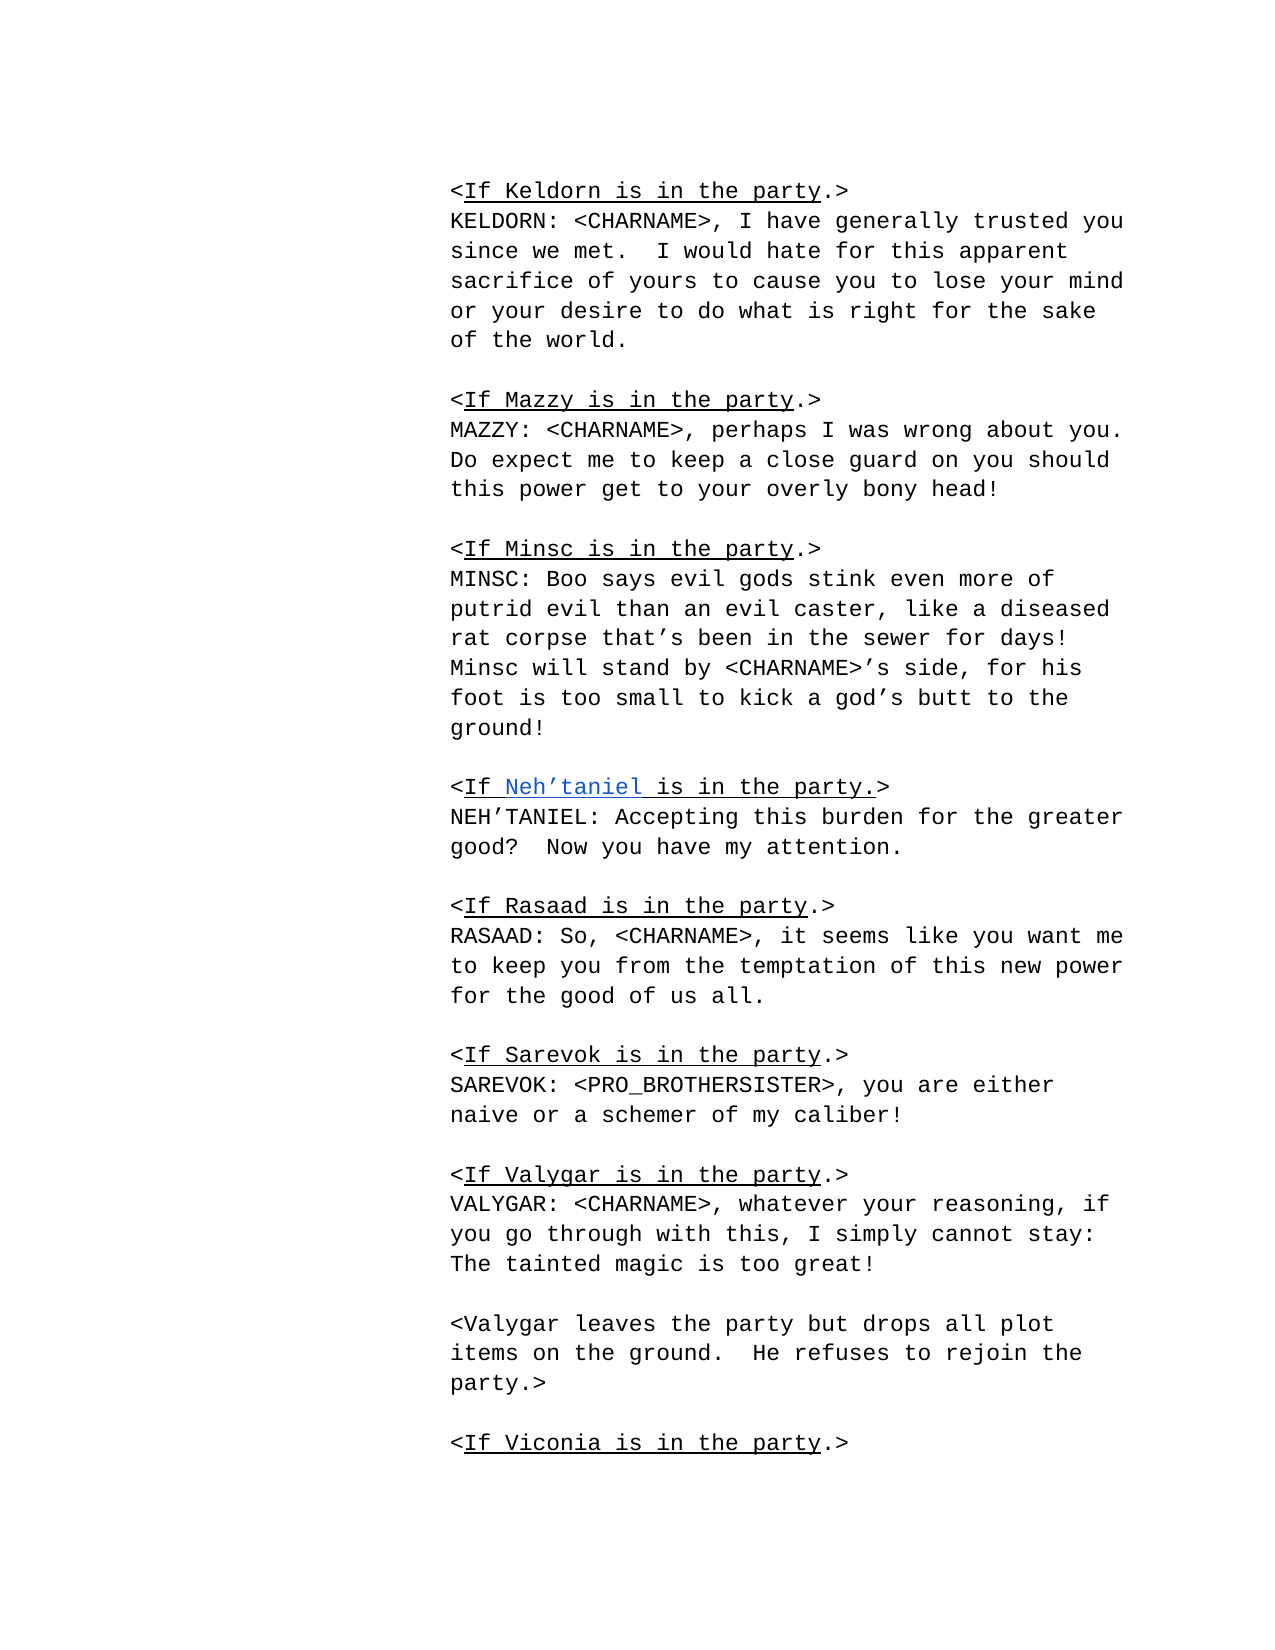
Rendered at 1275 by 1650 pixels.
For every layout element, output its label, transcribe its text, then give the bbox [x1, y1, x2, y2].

text SAREVOK: <PRO_BROTHERSISTER>, you are either naive or a schemer of my caliber! [450, 1073, 1125, 1129]
text <If Minsc is in the party.> [450, 537, 1125, 563]
text <If Rasaad is in the party.> [450, 895, 1125, 921]
text <If Sarevok is in the party.> [450, 1044, 1125, 1070]
text <If Valygar is in the party.> [450, 1163, 1125, 1189]
text RASAAD: So, <CHARNAME>, it seems like you want me to keep you from the temptation of this new power for the good of us all. [450, 924, 1125, 1010]
text MAZZY: <CHARNAME>, perhaps I was wrong about you. Do expect me to keep a close guard on you should this power get to your overly bony head! [450, 418, 1125, 504]
text <If Neh’taniel is in the party.> NEH’TANIEL: Accepting this burden for the greater good? Now you have my attention. [450, 776, 1125, 861]
text <If Mazzy is in the party.> [450, 388, 1125, 414]
text KELDORN: <CHARNAME>, I have generally trusted you since we met. I would hate for this apparent sacrifice of yours to cause you to lose your mind or your desire to do what is right for the sake of the world. [450, 209, 1125, 355]
text VALYGAR: <CHARNAME>, whatever your reasoning, if you go through with this, I simply cannot stay: The tainted magic is too great! <Valygar leaves the party but drops all plot items on the ground. He refuses to rejoin the party.> [450, 1193, 1125, 1397]
text MINSC: Boo says evil gods stink even more of putrid evil than an evil caster, like a diseased rat corpse that’s been in the sewer for days! Minsc will stand by <CHARNAME>’s side, for his foot is too small to kick a god’s butt to the ground! [450, 567, 1125, 742]
text <If Keldorn is in the party.> [450, 180, 1125, 206]
text <If Viconia is in the party.> [450, 1431, 1125, 1457]
